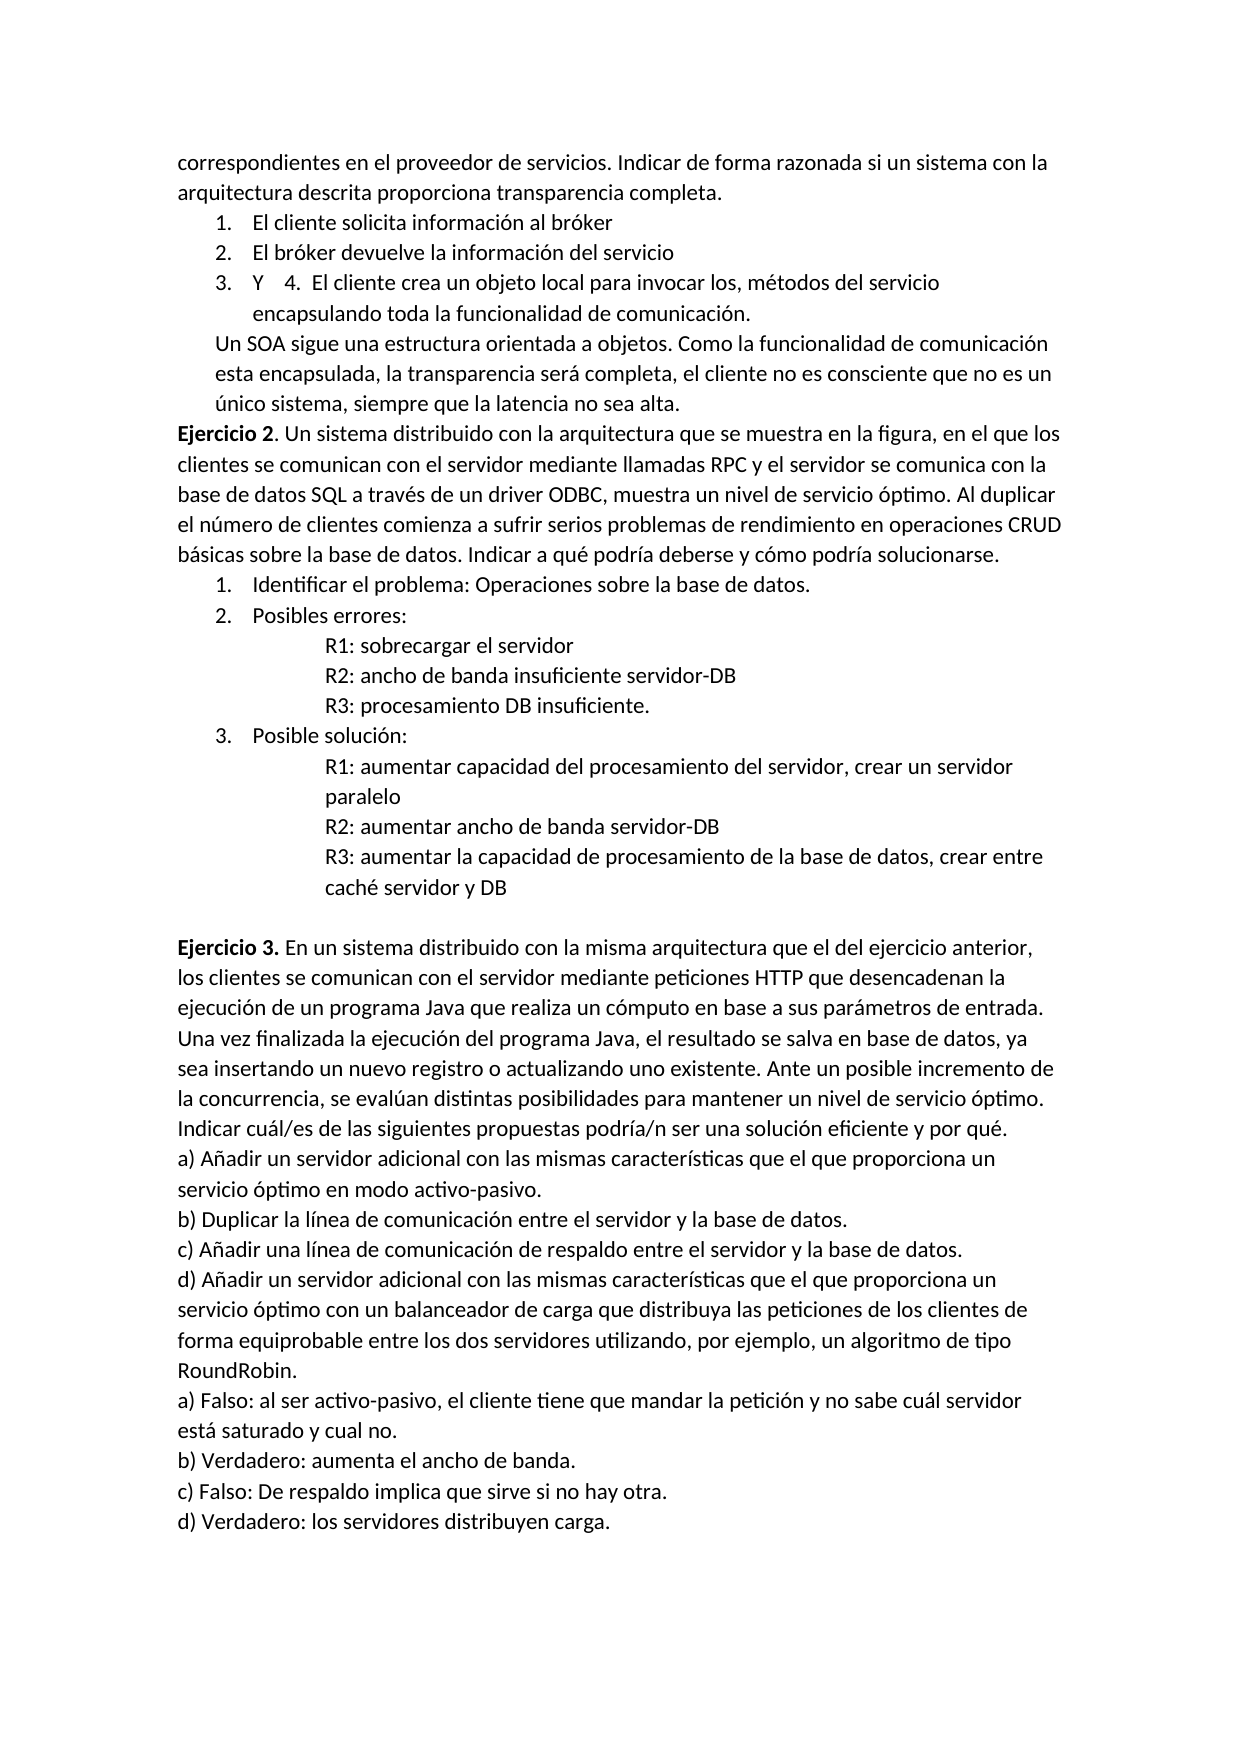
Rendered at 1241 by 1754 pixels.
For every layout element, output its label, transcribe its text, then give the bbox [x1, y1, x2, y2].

list R2: aumentar ancho de banda servidor-DB [252, 812, 1063, 840]
list Posible solución: [215, 722, 1063, 749]
text Ejercicio 3. En un sistema distribuido con la misma arquitectura que el del ejercicio anterior, los clientes se comunican con el servidor mediante peticiones HTTP que desencadenan la ejecución de un programa Java que realiza un cómputo en base a sus parámetros de entrada. Una vez finalizada la ejecución del programa Java, el resultado se salva en base de datos, ya sea insertando un nuevo registro o actualizando uno existente. Ante un posible incremento de la concurrencia, se evalúan distintas posibilidades para mantener un nivel de servicio óptimo. Indicar cuál/es de las siguientes propuestas podría/n ser una solución eficiente y por qué. [177, 933, 1063, 1142]
text b) Duplicar la línea de comunicación entre el servidor y la base de datos. [177, 1205, 1063, 1233]
list R2: ancho de banda insuficiente servidor-DB [252, 661, 1063, 689]
list Y 4. El cliente crea un objeto local para invocar los, métodos del servicio encapsulando toda la funcionalidad de comunicación. [215, 268, 1063, 327]
text a) Añadir un servidor adicional con las mismas características que el que proporciona un servicio óptimo en modo activo-pasivo. [177, 1144, 1063, 1203]
text Un SOA sigue una estructura orientada a objetos. Como la funcionalidad de comunicación esta encapsulada, la transparencia será completa, el cliente no es consciente que no es un único sistema, siempre que la latencia no sea alta. [215, 329, 1063, 417]
list R1: aumentar capacidad del procesamiento del servidor, crear un servidor paralelo [325, 752, 1063, 810]
list R1: sobrecargar el servidor [252, 631, 1063, 659]
list R3: procesamiento DB insuficiente. [252, 691, 1063, 719]
text a) Falso: al ser activo-pasivo, el cliente tiene que mandar la petición y no sabe cuál servidor está saturado y cual no. [177, 1386, 1063, 1444]
text d) Verdadero: los servidores distribuyen carga. [177, 1507, 1063, 1535]
list El bróker devuelve la información del servicio [215, 238, 1063, 266]
text c) Añadir una línea de comunicación de respaldo entre el servidor y la base de datos. [177, 1235, 1063, 1263]
list El cliente solicita información al bróker [215, 208, 1063, 236]
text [177, 148, 1063, 206]
text Ejercicio 2. Un sistema distribuido con la arquitectura que se muestra en la figura, en el que los clientes se comunican con el servidor mediante llamadas RPC y el servidor se comunica con la base de datos SQL a través de un driver ODBC, muestra un nivel de servicio óptimo. Al duplicar el número de clientes comienza a sufrir serios problemas de rendimiento en operaciones CRUD básicas sobre la base de datos. Indicar a qué podría deberse y cómo podría solucionarse. [177, 419, 1063, 568]
text b) Verdadero: aumenta el ancho de banda. [177, 1447, 1063, 1474]
list R3: aumentar la capacidad de procesamiento de la base de datos, crear entre caché servidor y DB [325, 842, 1063, 901]
list Posibles errores: [215, 601, 1063, 629]
text d) Añadir un servidor adicional con las mismas características que el que proporciona un servicio óptimo con un balanceador de carga que distribuya las peticiones de los clientes de forma equiprobable entre los dos servidores utilizando, por ejemplo, un algoritmo de tipo RoundRobin. [177, 1265, 1063, 1384]
text c) Falso: De respaldo implica que sirve si no hay otra. [177, 1477, 1063, 1505]
list Identificar el problema: Operaciones sobre la base de datos. [215, 571, 1063, 598]
